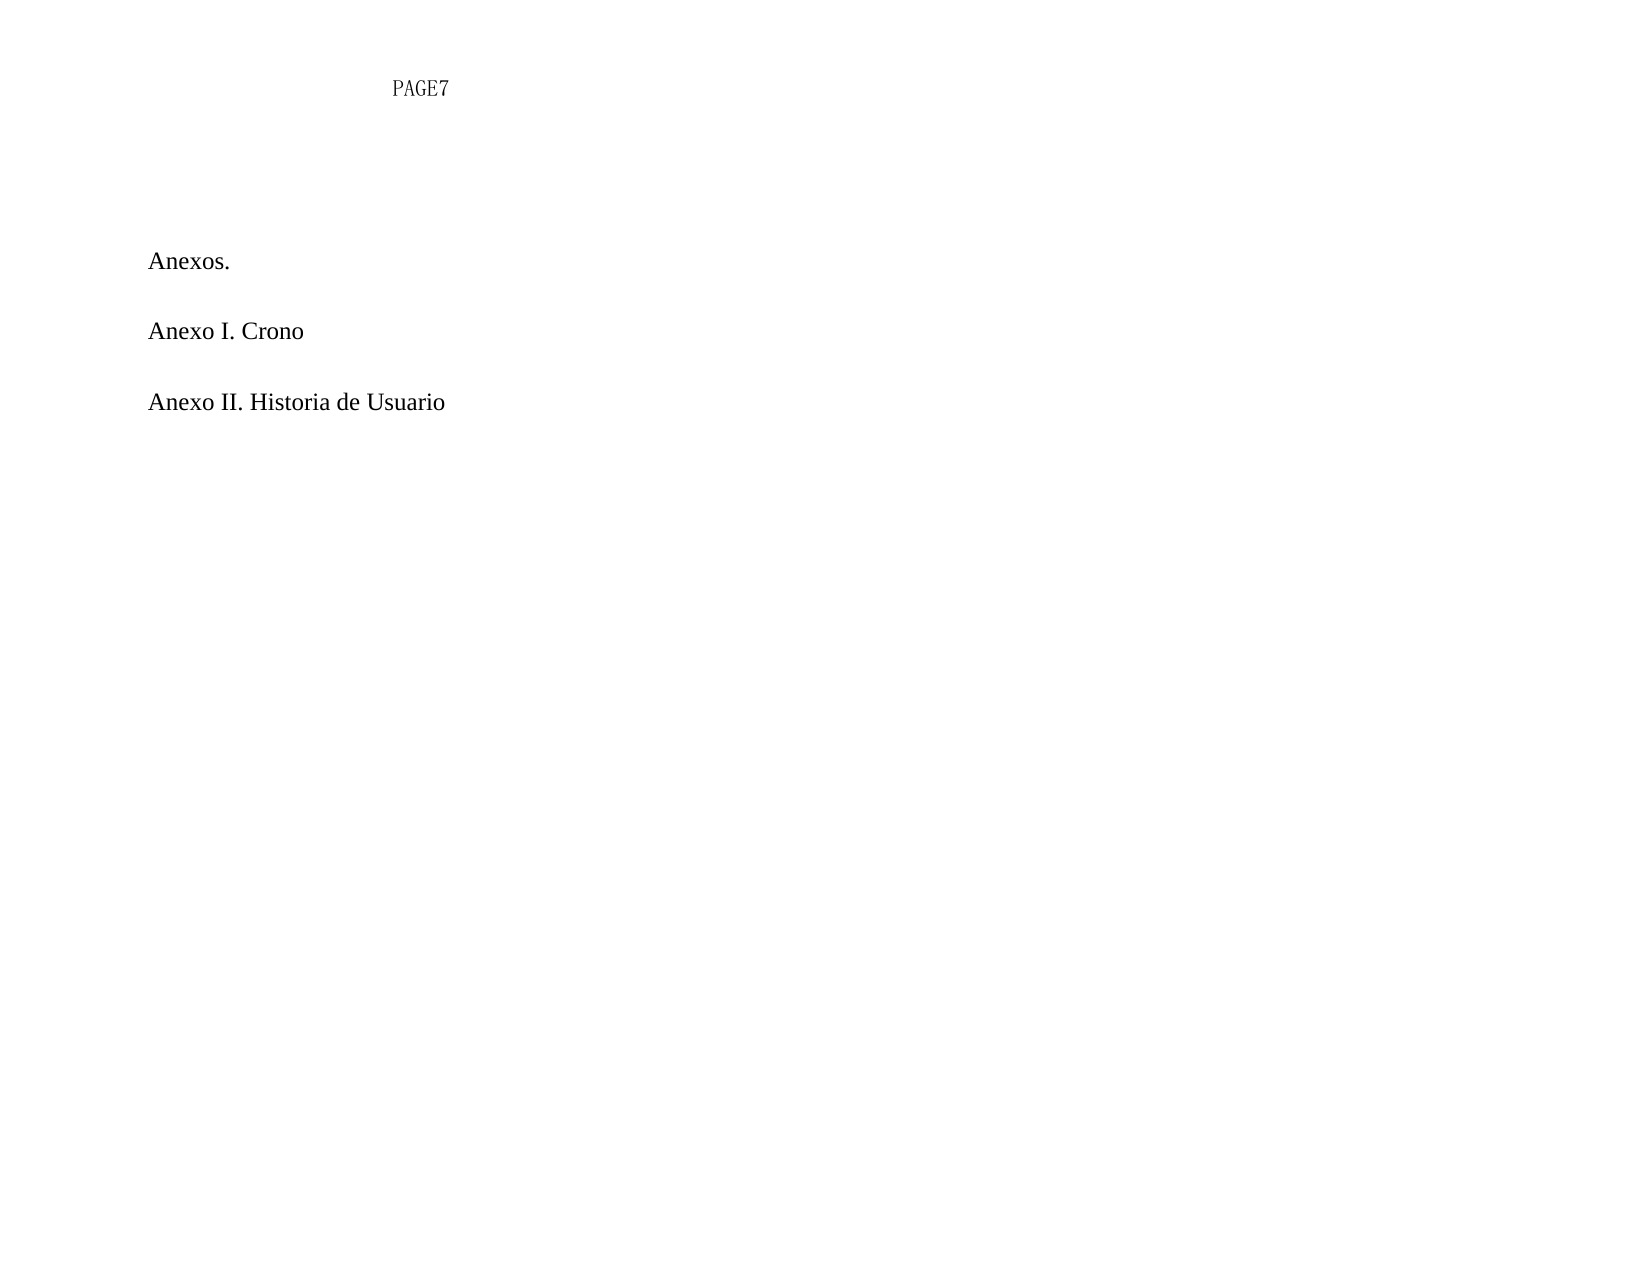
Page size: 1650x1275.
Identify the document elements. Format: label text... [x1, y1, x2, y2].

subtitle Anexo I. Crono [148, 316, 1502, 345]
subtitle Anexos. [148, 246, 1502, 274]
subtitle Anexo II. Historia de Usuario [148, 387, 1502, 416]
